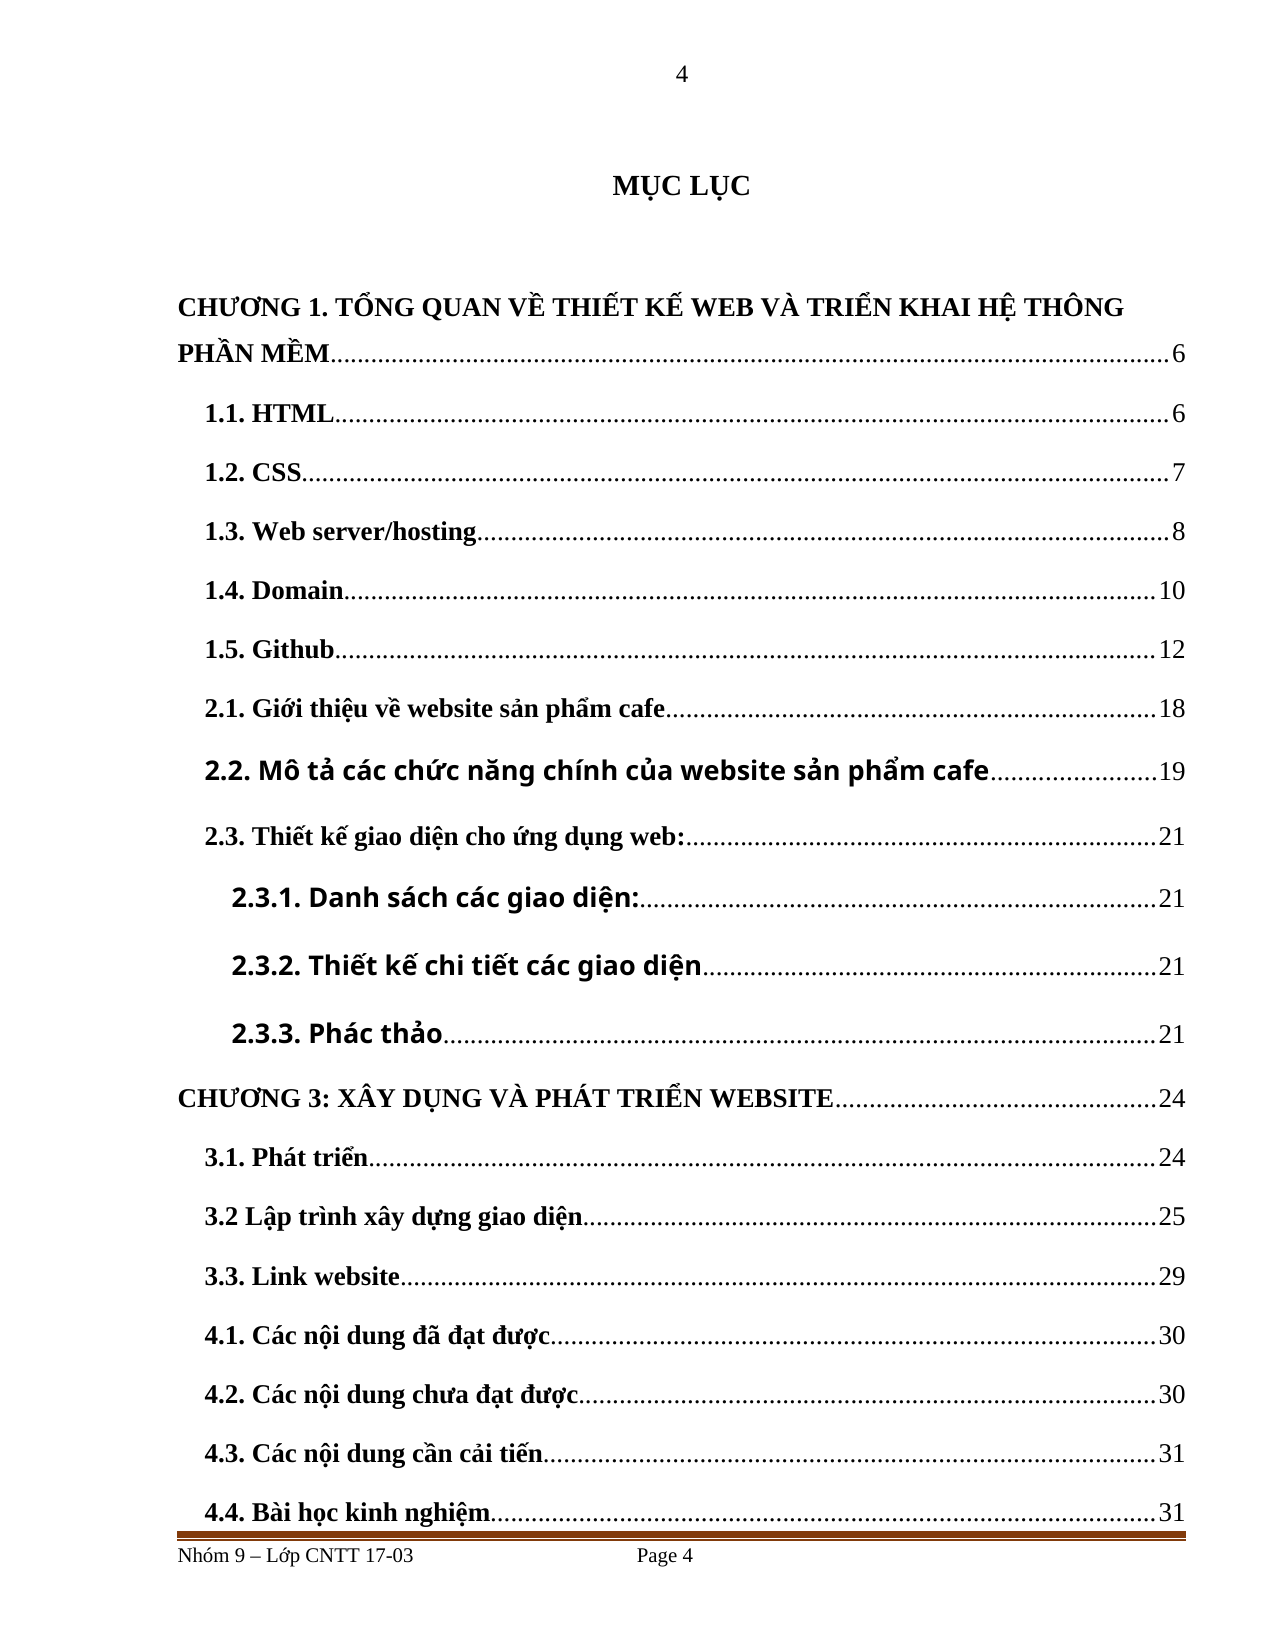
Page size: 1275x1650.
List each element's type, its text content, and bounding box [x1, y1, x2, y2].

text MỤC LỤC [177, 168, 1186, 202]
